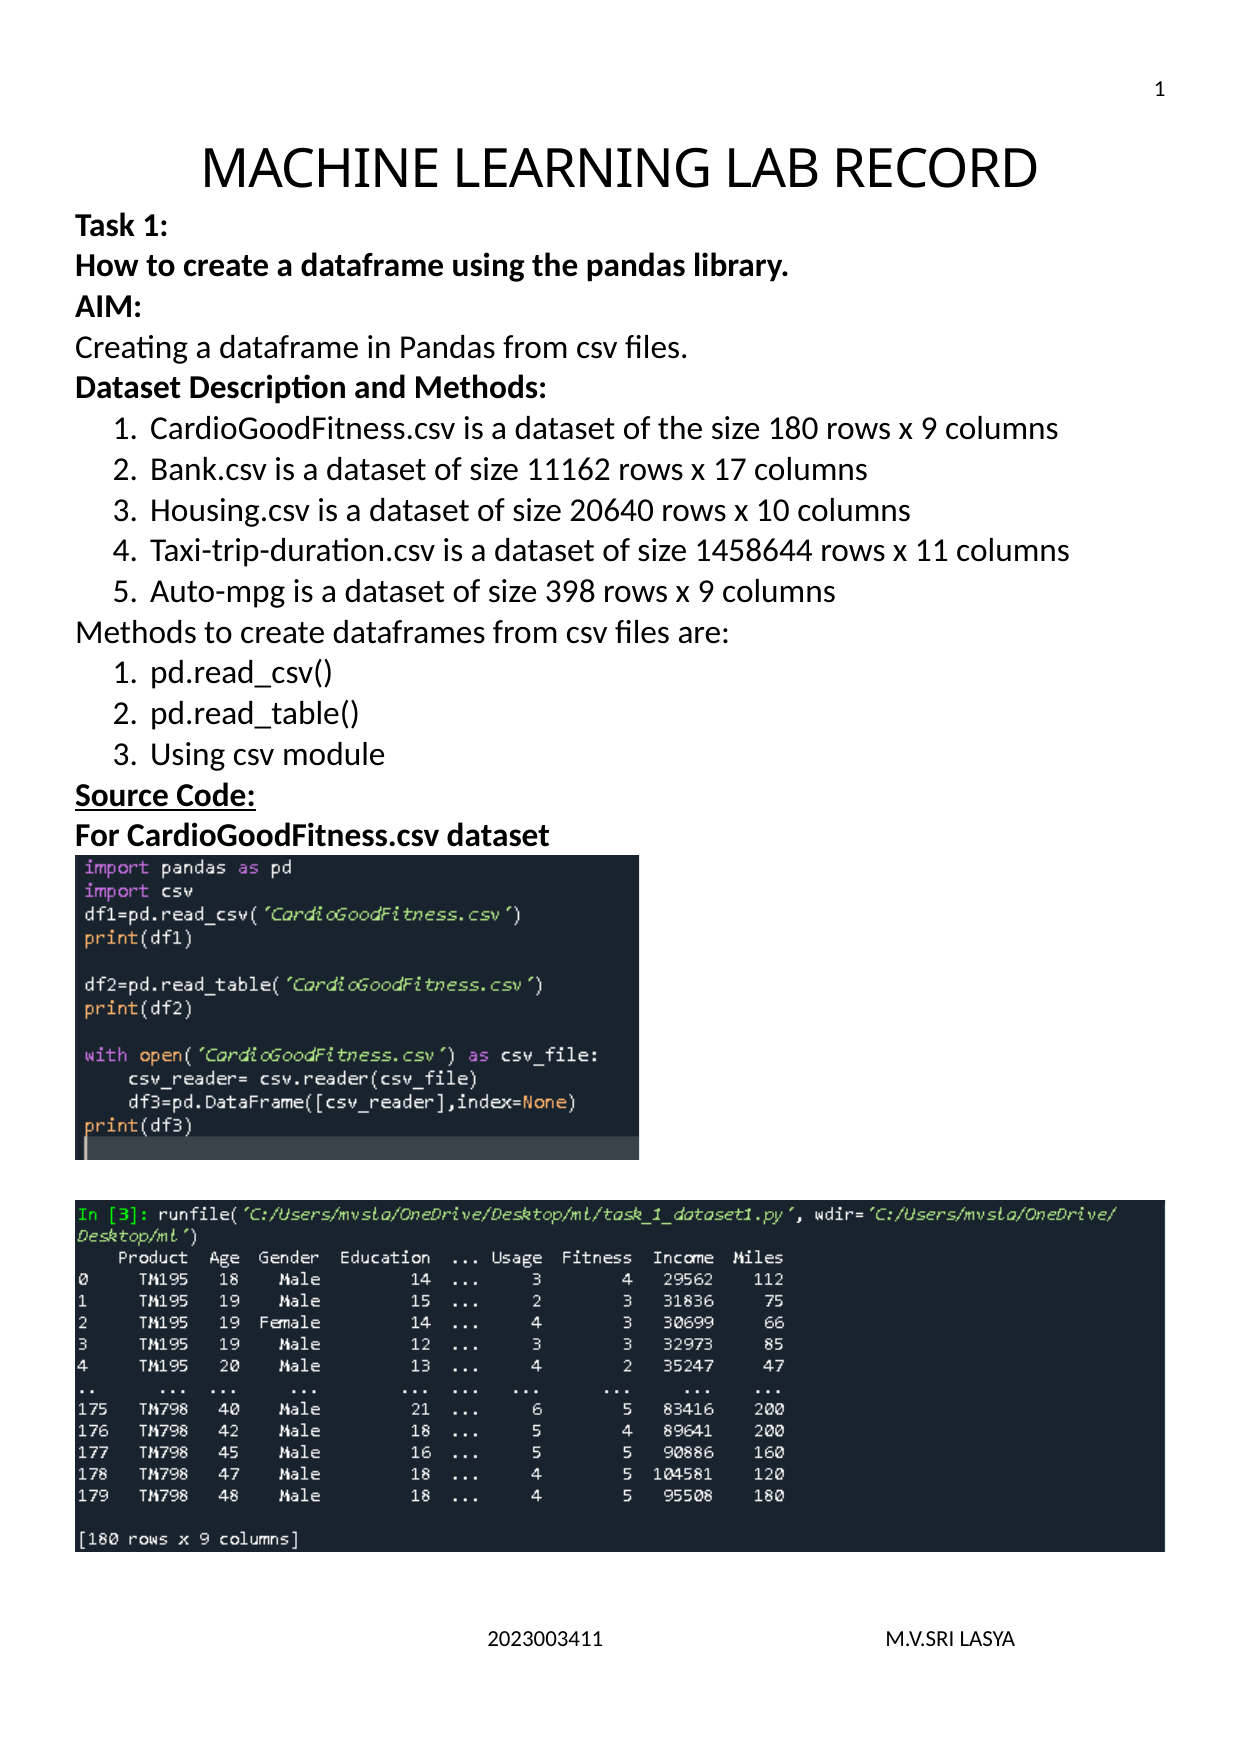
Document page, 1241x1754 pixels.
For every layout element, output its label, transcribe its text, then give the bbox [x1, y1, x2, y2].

list Housing.csv is a dataset of size 20640 rows x 10 columns [112, 489, 1165, 529]
text How to create a dataframe using the pandas library. [75, 244, 1165, 285]
text Methods to create dataframes from csv files are: [75, 611, 1165, 652]
text Task 1: [75, 203, 1165, 244]
list pd.read_table() [112, 692, 1165, 733]
list Using csv module [112, 733, 1165, 774]
list Auto-mpg is a dataset of size 398 rows x 9 columns [112, 570, 1165, 611]
title MACHINE LEARNING LAB RECORD [75, 130, 1165, 203]
text Creating a dataframe in Pandas from csv files. [75, 326, 1165, 366]
text Dataset Description and Methods: [75, 366, 1165, 407]
text AIM: [75, 285, 1165, 326]
list pd.read_csv() [112, 652, 1165, 692]
picture [75, 1200, 1166, 1552]
picture [75, 855, 640, 1160]
text Source Code: [75, 774, 1165, 814]
text For CardioGoodFitness.csv dataset [75, 814, 1165, 855]
list Taxi-trip-duration.csv is a dataset of size 1458644 rows x 11 columns [112, 529, 1165, 570]
list CardioGoodFitness.csv is a dataset of the size 180 rows x 9 columns [112, 407, 1165, 448]
list Bank.csv is a dataset of size 11162 rows x 17 columns [112, 448, 1165, 489]
